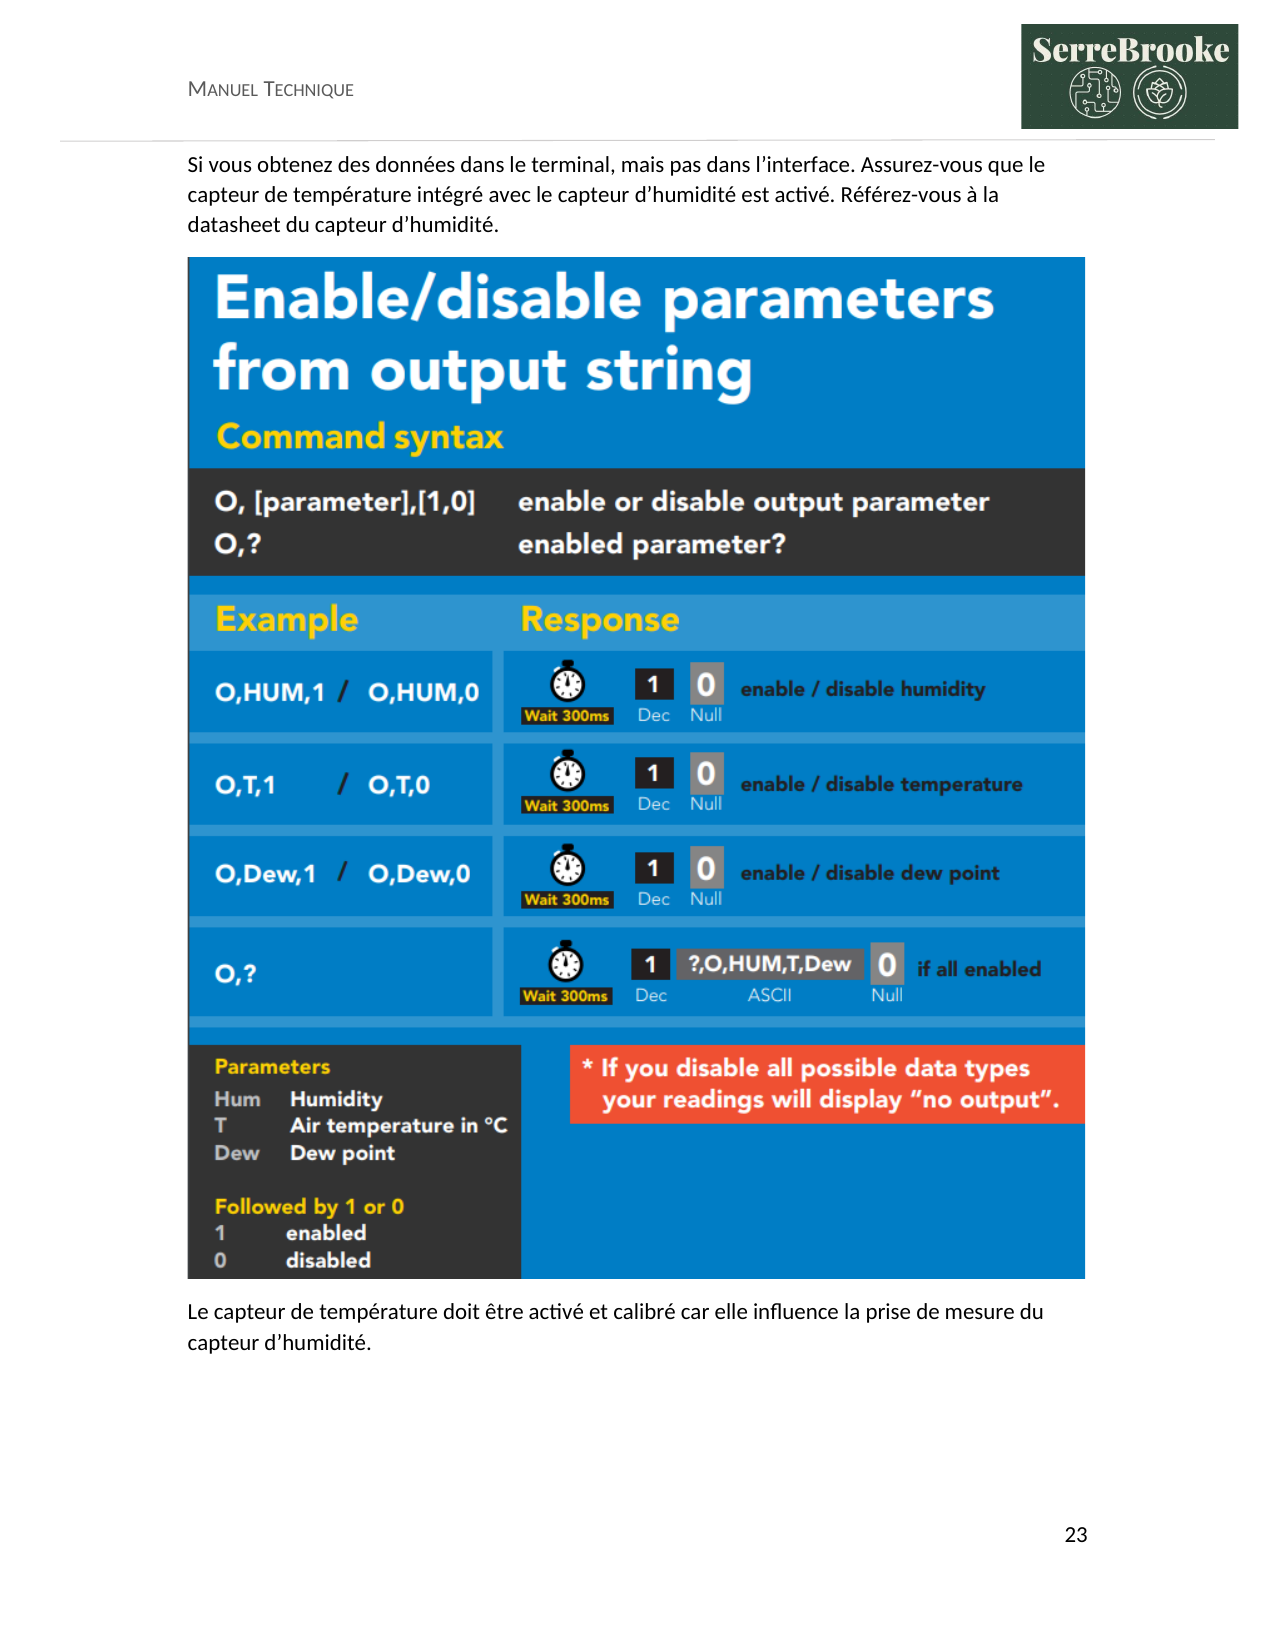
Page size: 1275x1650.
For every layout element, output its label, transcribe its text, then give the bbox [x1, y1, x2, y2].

text Si vous obtenez des données dans le terminal, mais pas dans l’interface. Assurez-vous que le capteur de température intégré avec le capteur d’humidité est activé. Référez-vous à la datasheet du capteur d’humidité. [187, 150, 1087, 238]
picture [1021, 24, 1239, 129]
picture [187, 257, 1085, 1279]
text Le capteur de température doit être activé et calibré car elle influence la prise de mesure du capteur d’humidité. [187, 1297, 1087, 1356]
